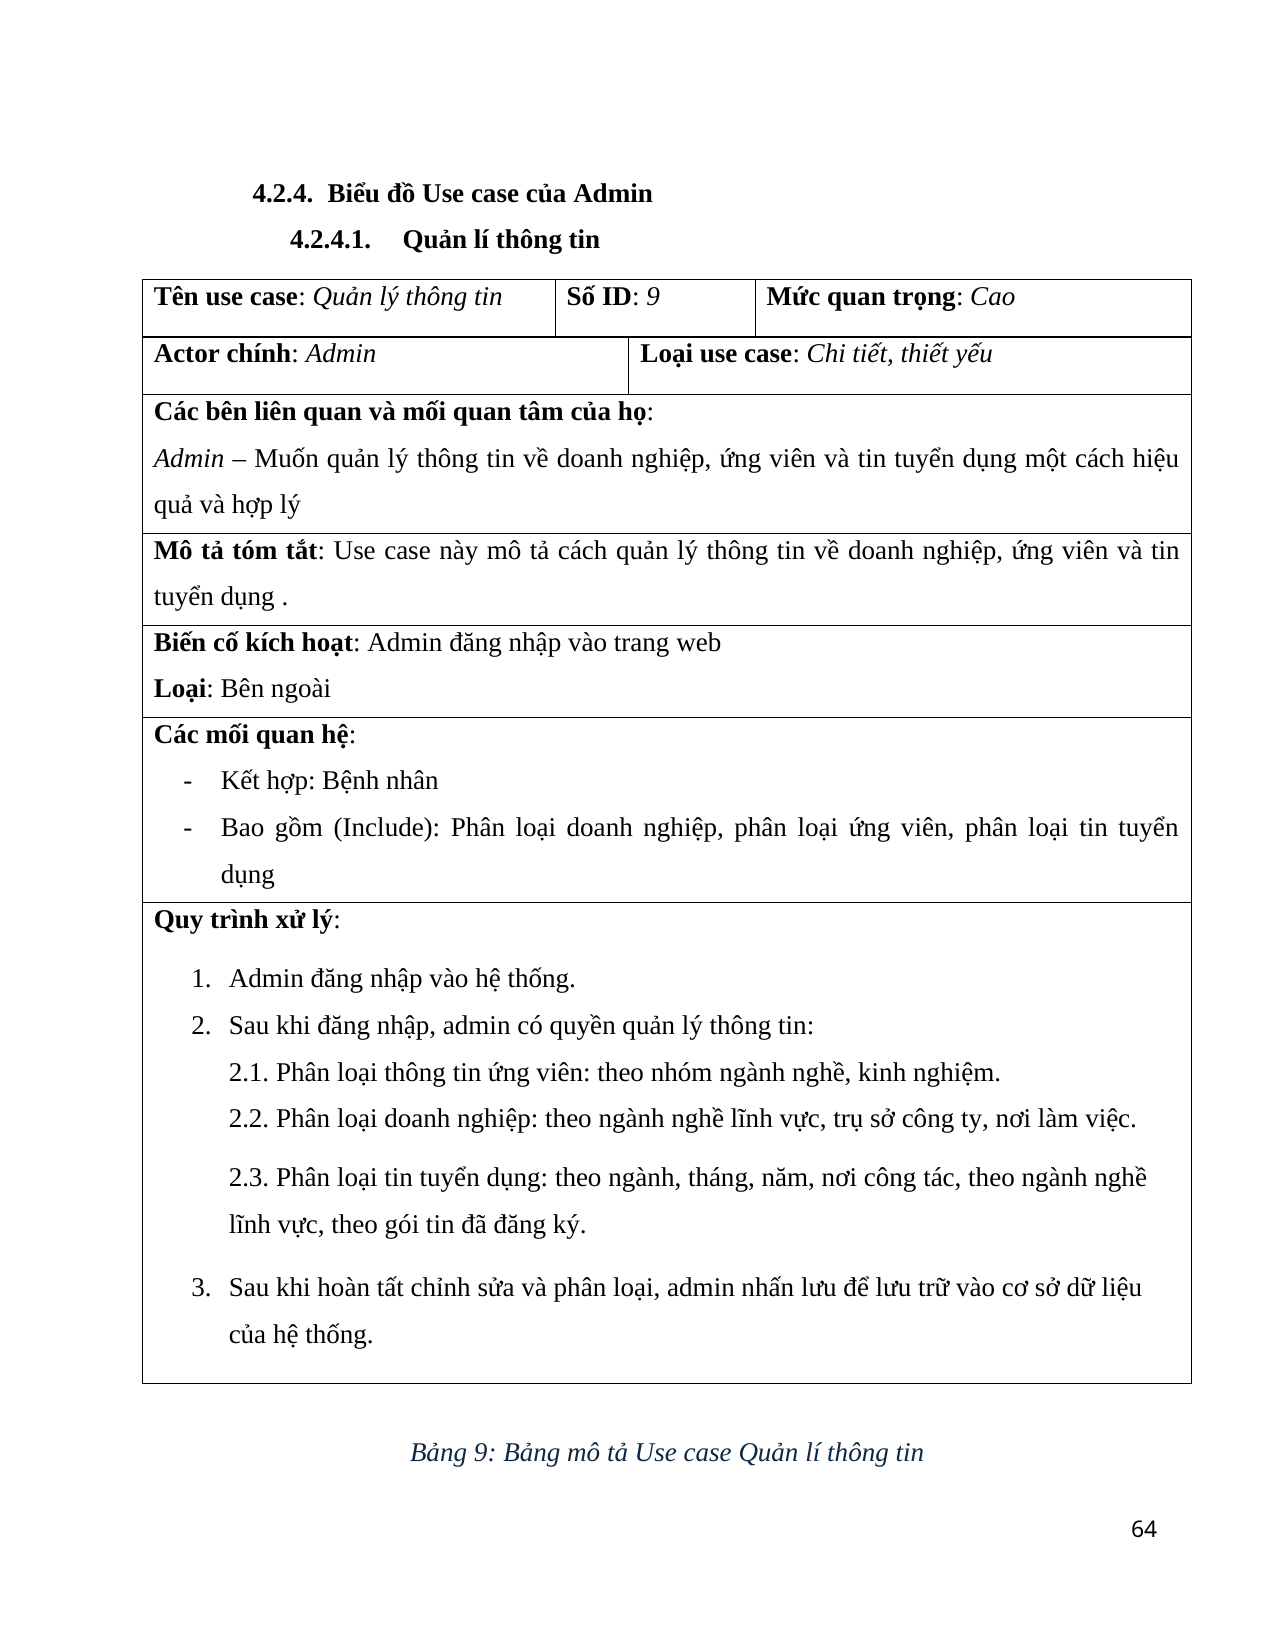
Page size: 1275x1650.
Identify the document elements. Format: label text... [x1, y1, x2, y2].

table_cell Mô tả tóm tắt: Use case này mô tả cách quản lý thông tin về doanh nghiệp, ứng viên và tin tuyển dụng . [143, 534, 1191, 625]
table_header Mức quan trọng: Cao [756, 280, 1191, 336]
table_header Số ID: 9 [556, 280, 755, 336]
table_cell Các bên liên quan và mối quan tâm của họ: Admin – Muốn quản lý thông tin về doanh nghiệp, ứng viên và tin tuyển dụng một cách hiệu quả và hợp lý [143, 395, 1191, 533]
text Bảng 9: Bảng mô tả Use case Quản lí thông tin [177, 1436, 1157, 1467]
table_cell Loại use case: Chi tiết, thiết yếu [629, 338, 1191, 394]
list Biểu đồ Use case của Admin [252, 177, 1157, 208]
table_header Tên use case: Quản lý thông tin [143, 280, 555, 336]
table_cell Các mối quan hệ: Kết hợp: Bệnh nhân Bao gồm (Include): Phân loại doanh nghiệp, phân loại ứng viên, phân loại tin tuyển dụng [143, 718, 1191, 902]
table_cell Actor chính: Admin [143, 338, 628, 394]
table_cell Quy trình xử lý: Admin đăng nhập vào hệ thống. Sau khi đăng nhập, admin có quyền quản lý thông tin: 2.1. Phân loại thông tin ứng viên: theo nhóm ngành nghề, kinh nghiệm. 2.2. Phân loại doanh nghiệp: theo ngành nghề lĩnh vực, trụ sở công ty, nơi làm việc. 2.3. Phân loại tin tuyển dụng: theo ngành, tháng, năm, nơi công tác, theo ngành nghề lĩnh vực, theo gói tin đã đăng ký. Sau khi hoàn tất chỉnh sửa và phân loại, admin nhấn lưu để lưu trữ vào cơ sở dữ liệu của hệ thống. [143, 903, 1191, 1383]
list Quản lí thông tin [290, 223, 1157, 255]
table_cell Biến cố kích hoạt: Admin đăng nhập vào trang web Loại: Bên ngoài [143, 626, 1191, 717]
